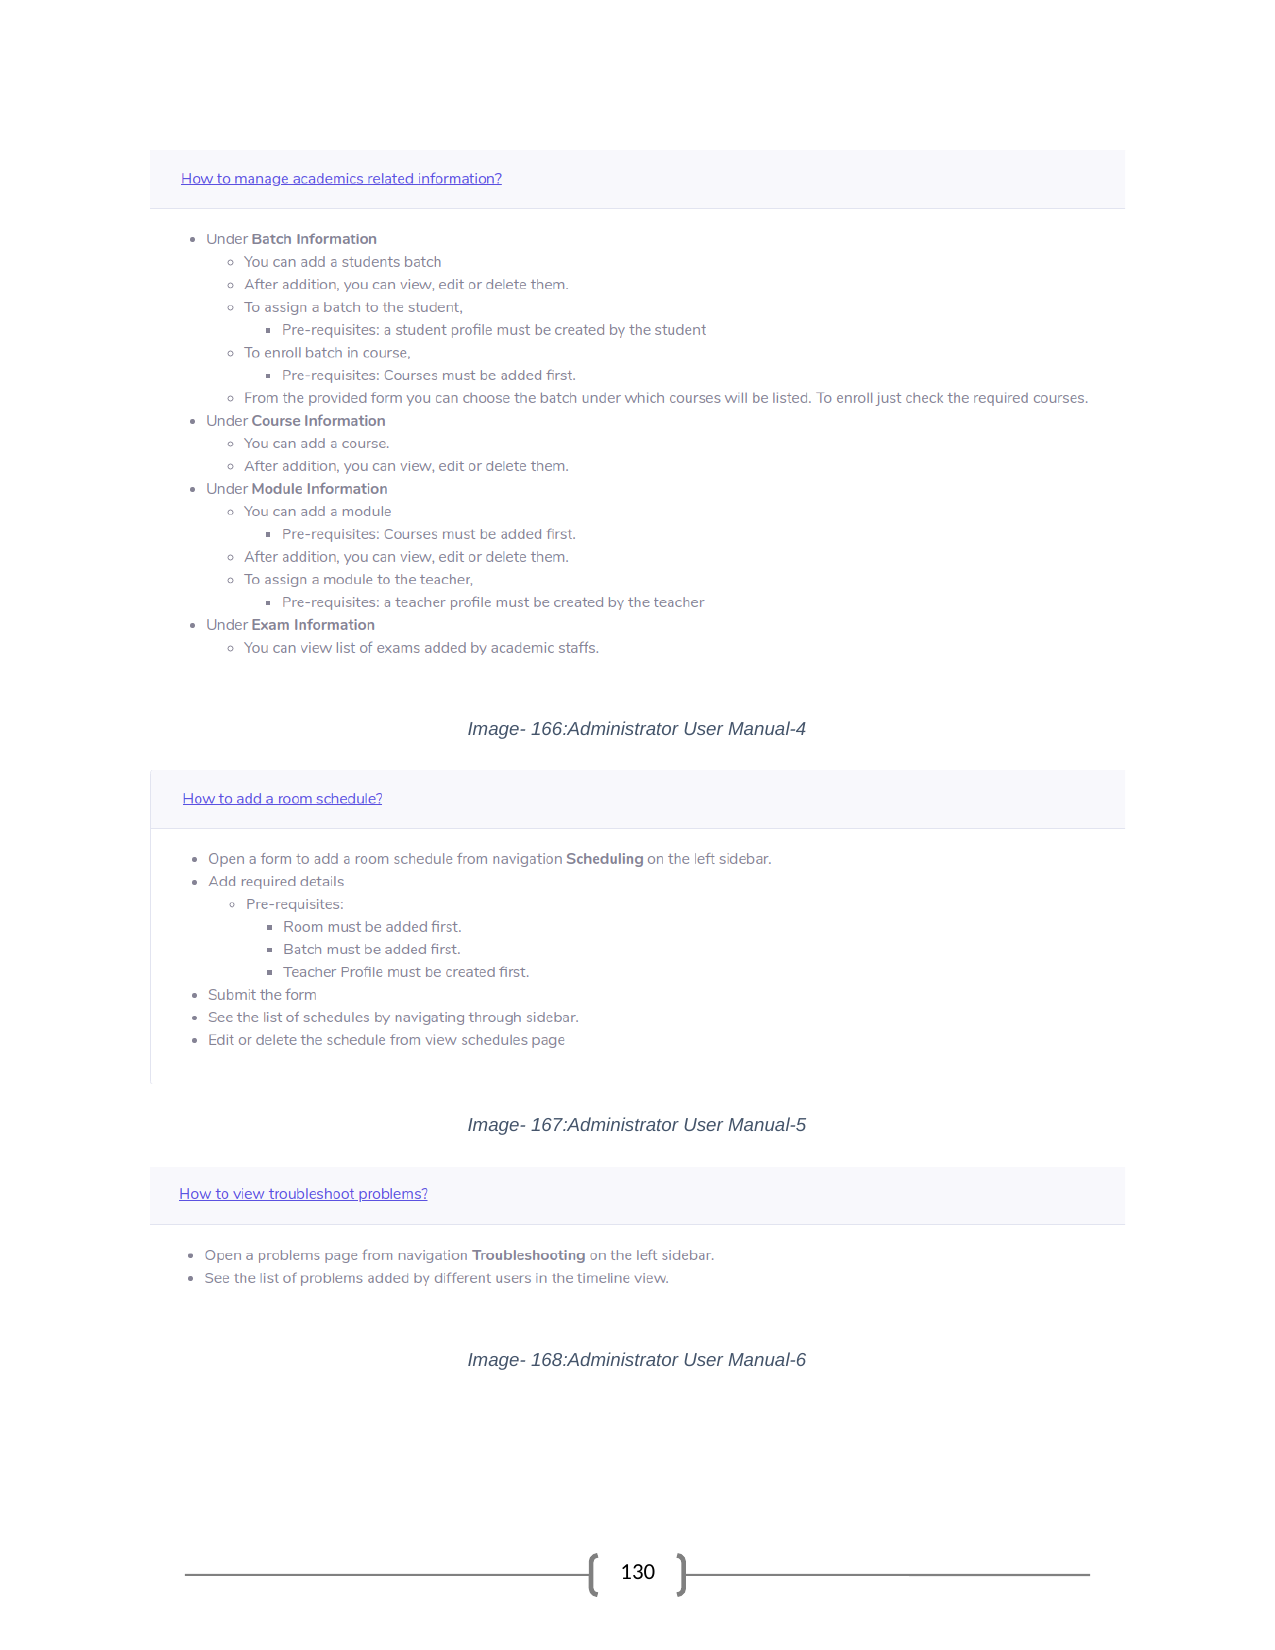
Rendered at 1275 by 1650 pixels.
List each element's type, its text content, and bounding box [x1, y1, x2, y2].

text Image- 166:Administrator User Manual-4 [150, 717, 1125, 739]
picture [150, 770, 1125, 1084]
picture [150, 150, 1125, 688]
text Image- 168:Administrator User Manual-6 [150, 1349, 1125, 1371]
picture [150, 1167, 1125, 1320]
text Image- 167:Administrator User Manual-5 [150, 1114, 1125, 1135]
